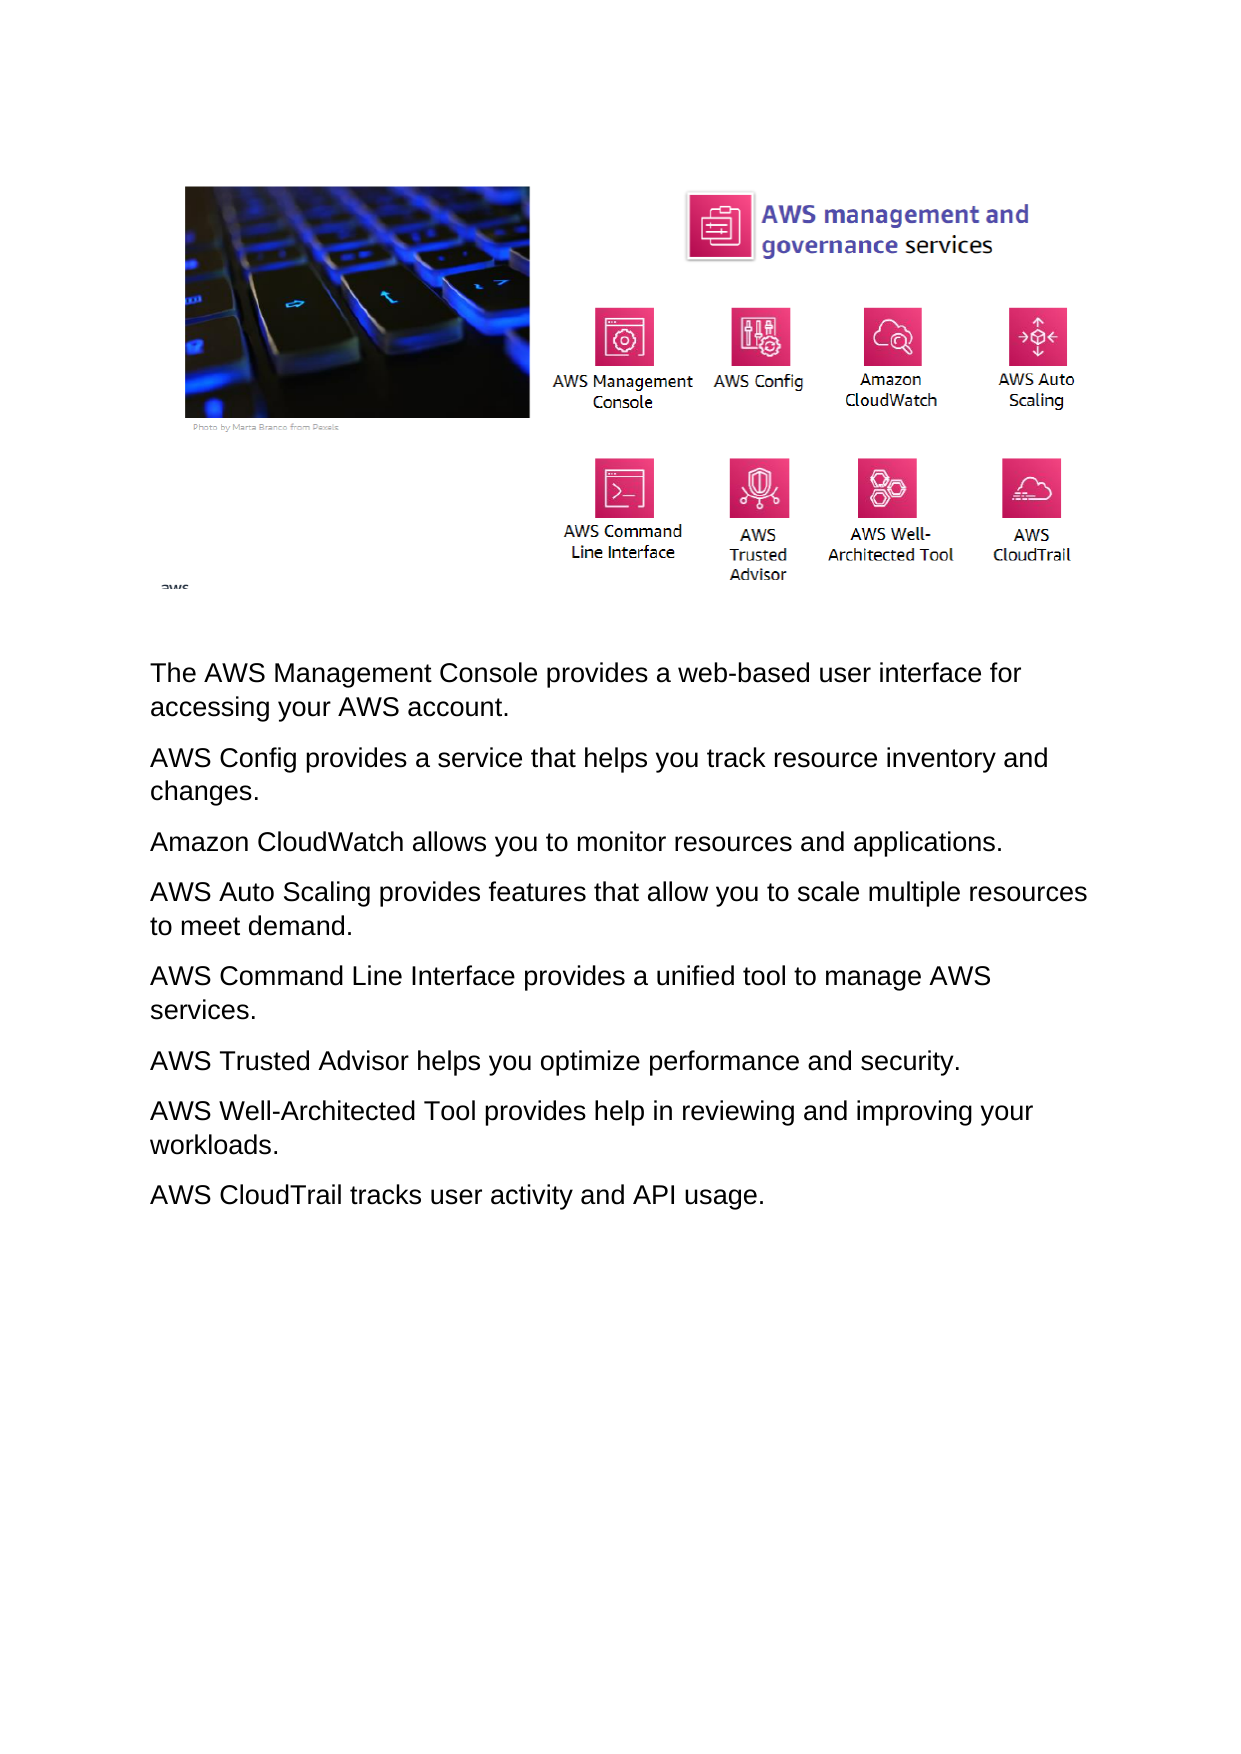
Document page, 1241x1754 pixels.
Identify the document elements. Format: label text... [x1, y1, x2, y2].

text AWS Auto Scaling provides features that allow you to scale multiple resources to meet demand. [150, 876, 1090, 941]
text AWS Command Line Interface provides a unified tool to manage AWS services. [150, 960, 1090, 1025]
text AWS Well-Architected Tool provides help in reviewing and improving your workloads. [150, 1095, 1090, 1160]
text The AWS Management Console provides a web-based user interface for accessing your AWS account. [150, 657, 1090, 722]
text AWS Trusted Advisor helps you optimize performance and security. [150, 1044, 1090, 1076]
text Amazon CloudWatch allows you to monitor resources and applications. [150, 826, 1090, 857]
picture [150, 150, 1091, 589]
text AWS CloudTrail tracks user activity and API usage. [150, 1179, 1090, 1210]
text AWS Config provides a service that helps you track resource inventory and changes. [150, 742, 1090, 807]
